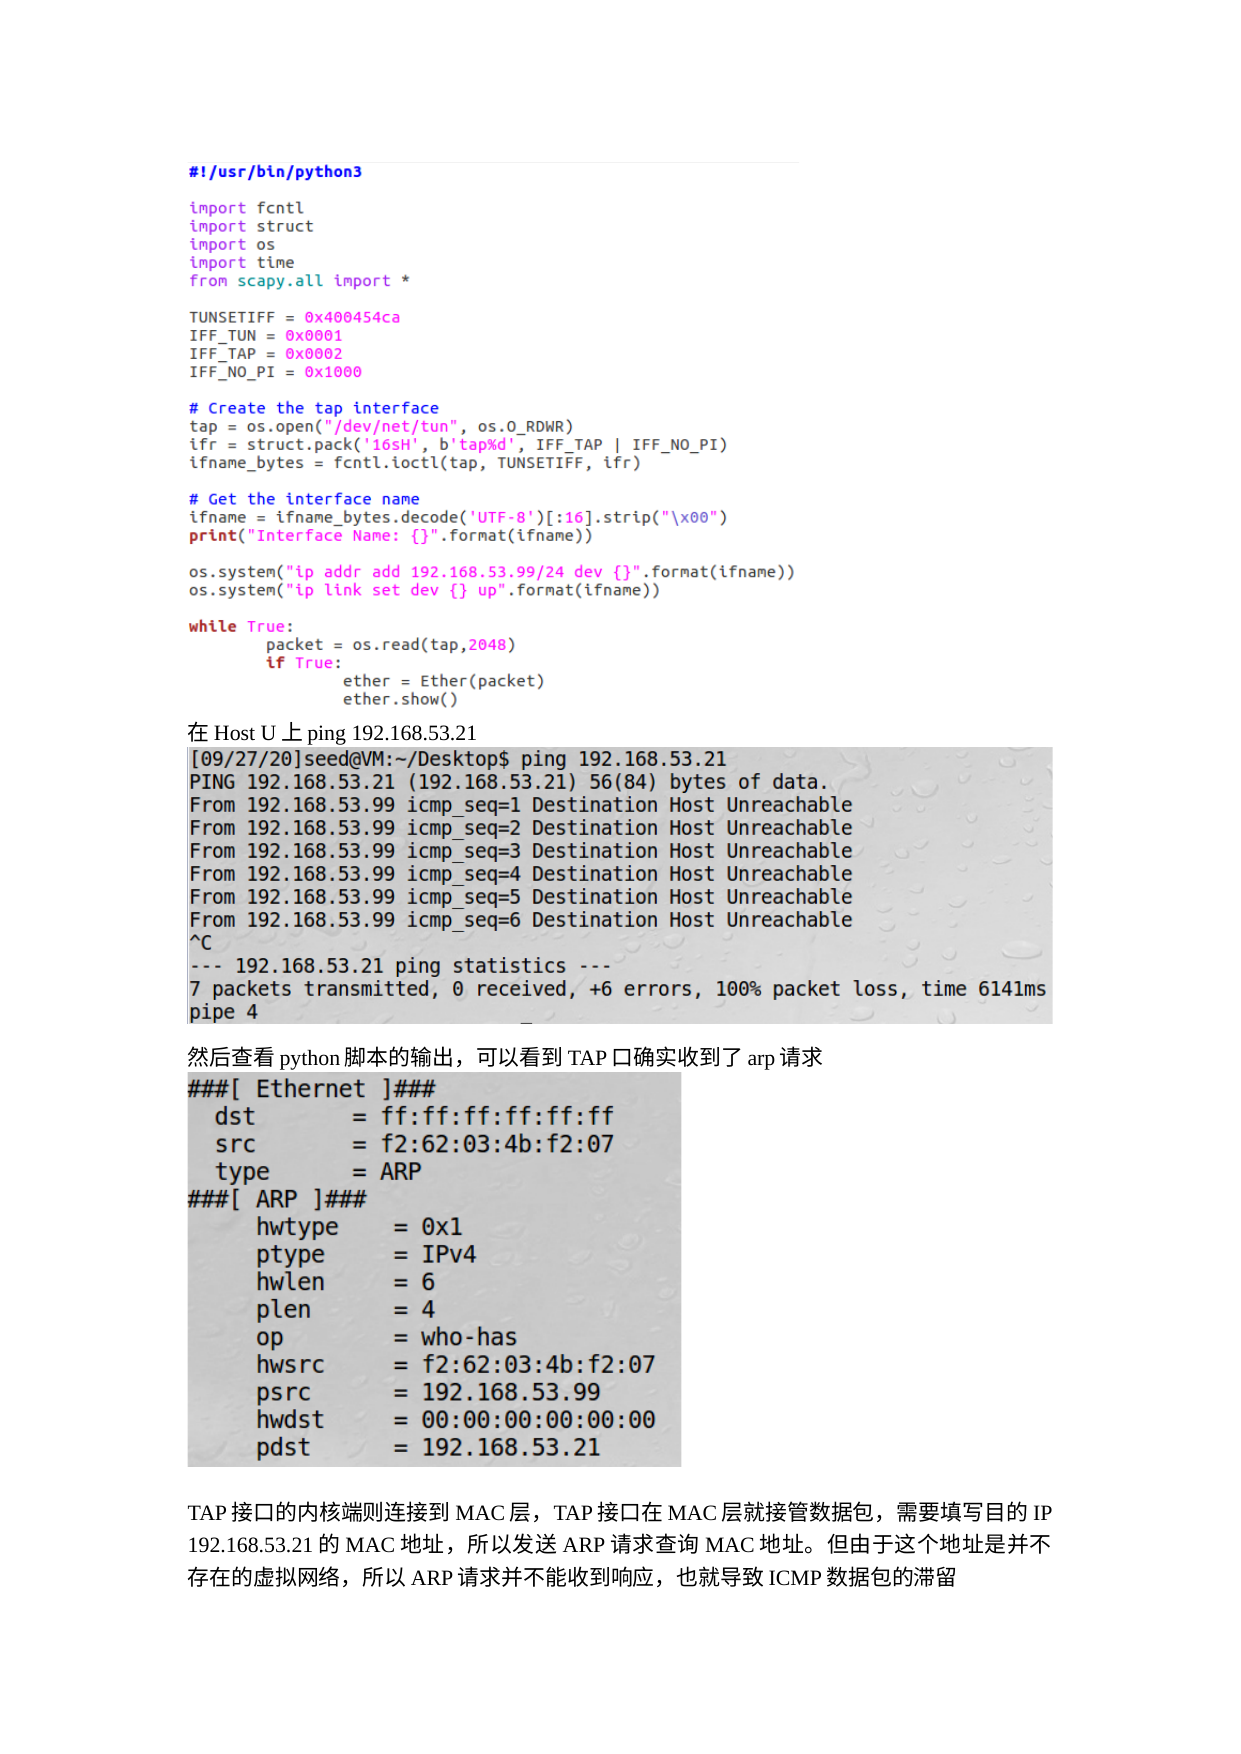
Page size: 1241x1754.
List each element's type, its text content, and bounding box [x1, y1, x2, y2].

text 在Host U上ping 192.168.53.21 [187, 714, 1053, 747]
text TAP接口的内核端则连接到MAC层，TAP接口在MAC层就接管数据包，需要填写目的IP 192.168.53.21的MAC地址，所以发送ARP请求查询MAC地址。但由于这个地址是并不存在的虚拟网络，所以ARP请求并不能收到响应，也就导致ICMP数据包的滞留 [187, 1494, 1053, 1592]
picture [187, 162, 800, 711]
text 然后查看python脚本的输出，可以看到TAP口确实收到了arp请求 [187, 1039, 1053, 1072]
picture [187, 747, 1053, 1024]
picture [187, 1072, 682, 1467]
